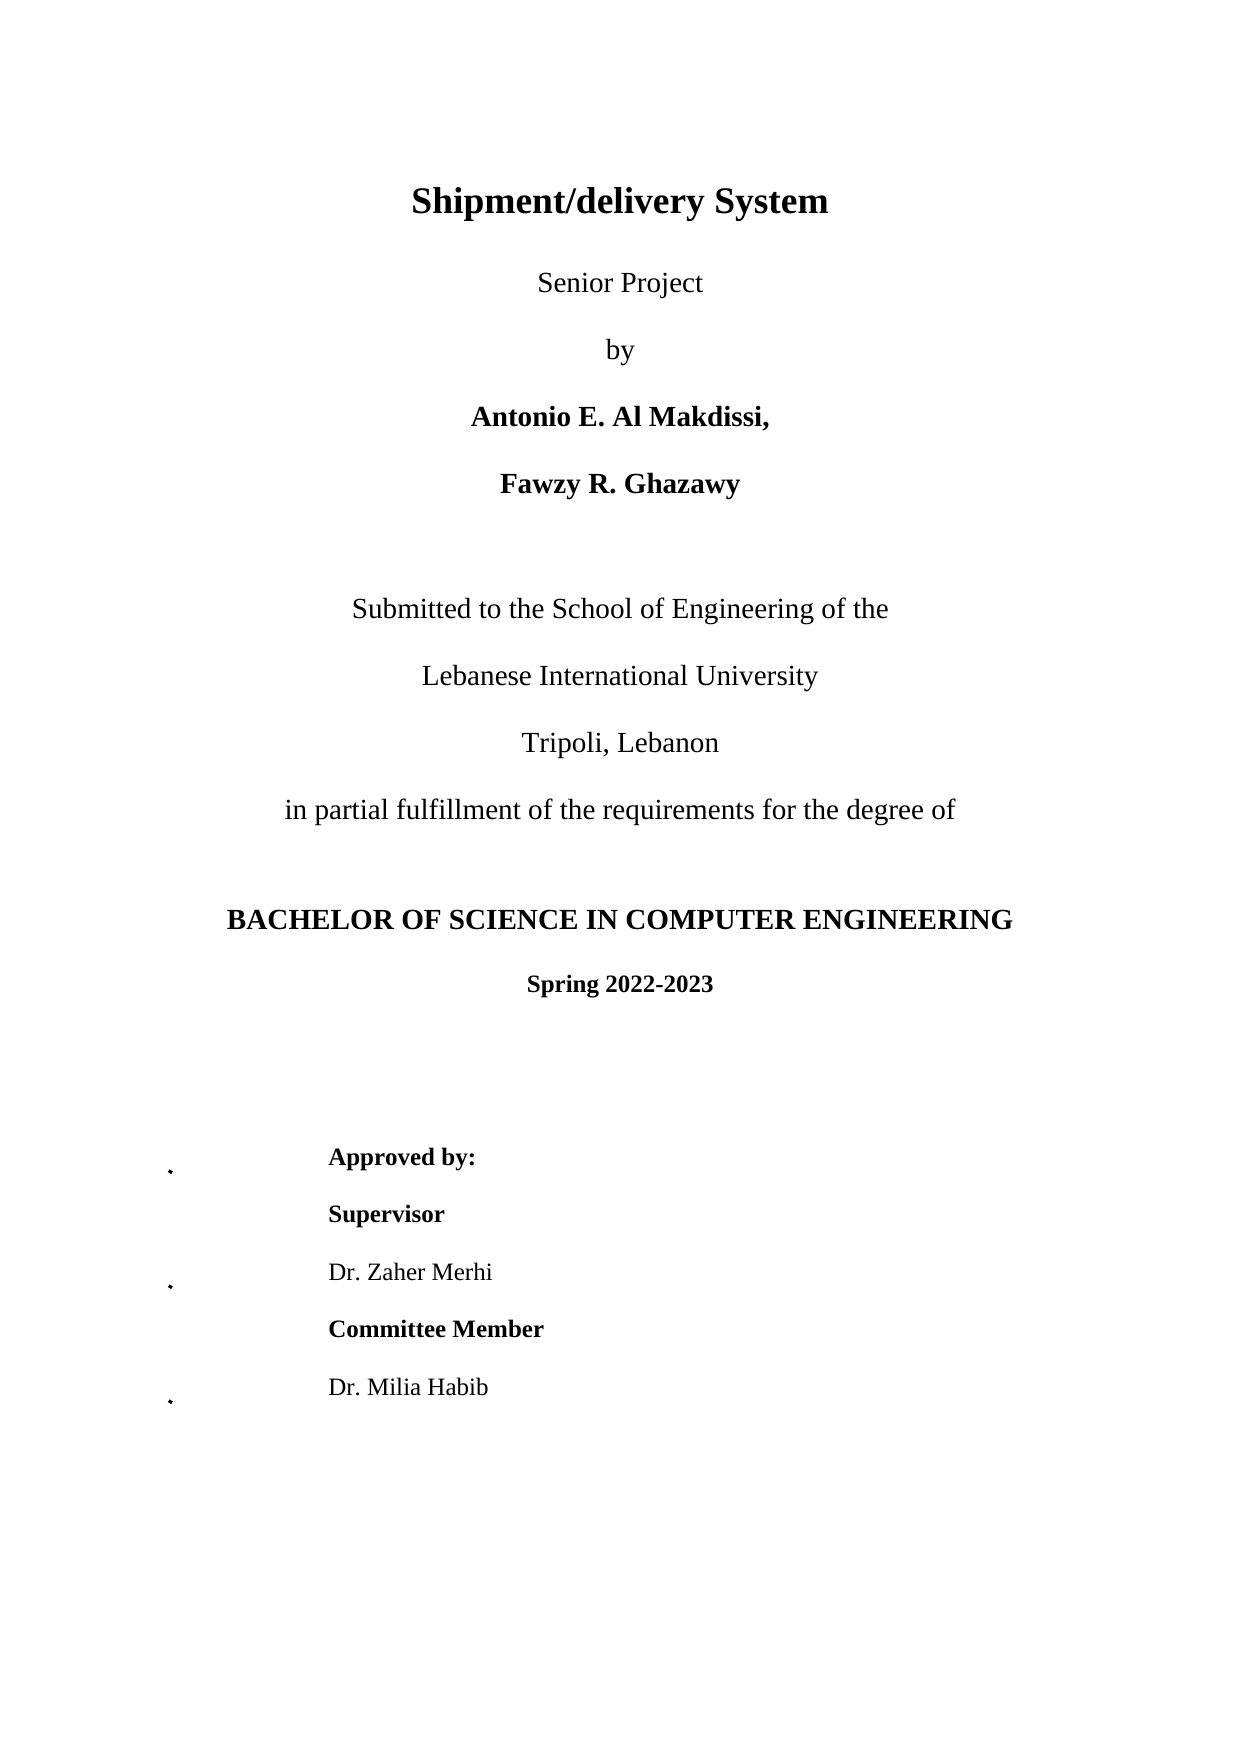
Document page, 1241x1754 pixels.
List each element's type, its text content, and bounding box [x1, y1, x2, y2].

text by [150, 332, 1090, 366]
text in partial fulfillment of the requirements for the degree of [150, 792, 1090, 826]
text Approved by: [328, 1142, 1090, 1171]
text Dr. Milia Habib [328, 1372, 1090, 1401]
text Spring 2022-2023 [150, 969, 1090, 998]
text Fawzy R. Ghazawy [150, 466, 1090, 500]
text Submitted to the School of Engineering of the [150, 591, 1090, 624]
text Shipment/delivery System [150, 179, 1090, 222]
text Dr. Zaher Merhi [328, 1257, 1090, 1286]
text Tripoli, Lebanon [150, 725, 1090, 758]
text Supervisor [328, 1171, 1090, 1228]
text Committee Member [328, 1314, 1090, 1343]
text Lebanese International University [150, 658, 1090, 691]
text Senior Project [150, 265, 1090, 298]
text BACHELOR OF SCIENCE IN COMPUTER ENGINEERING [150, 902, 1090, 936]
text Antonio E. Al Makdissi, [150, 399, 1090, 433]
